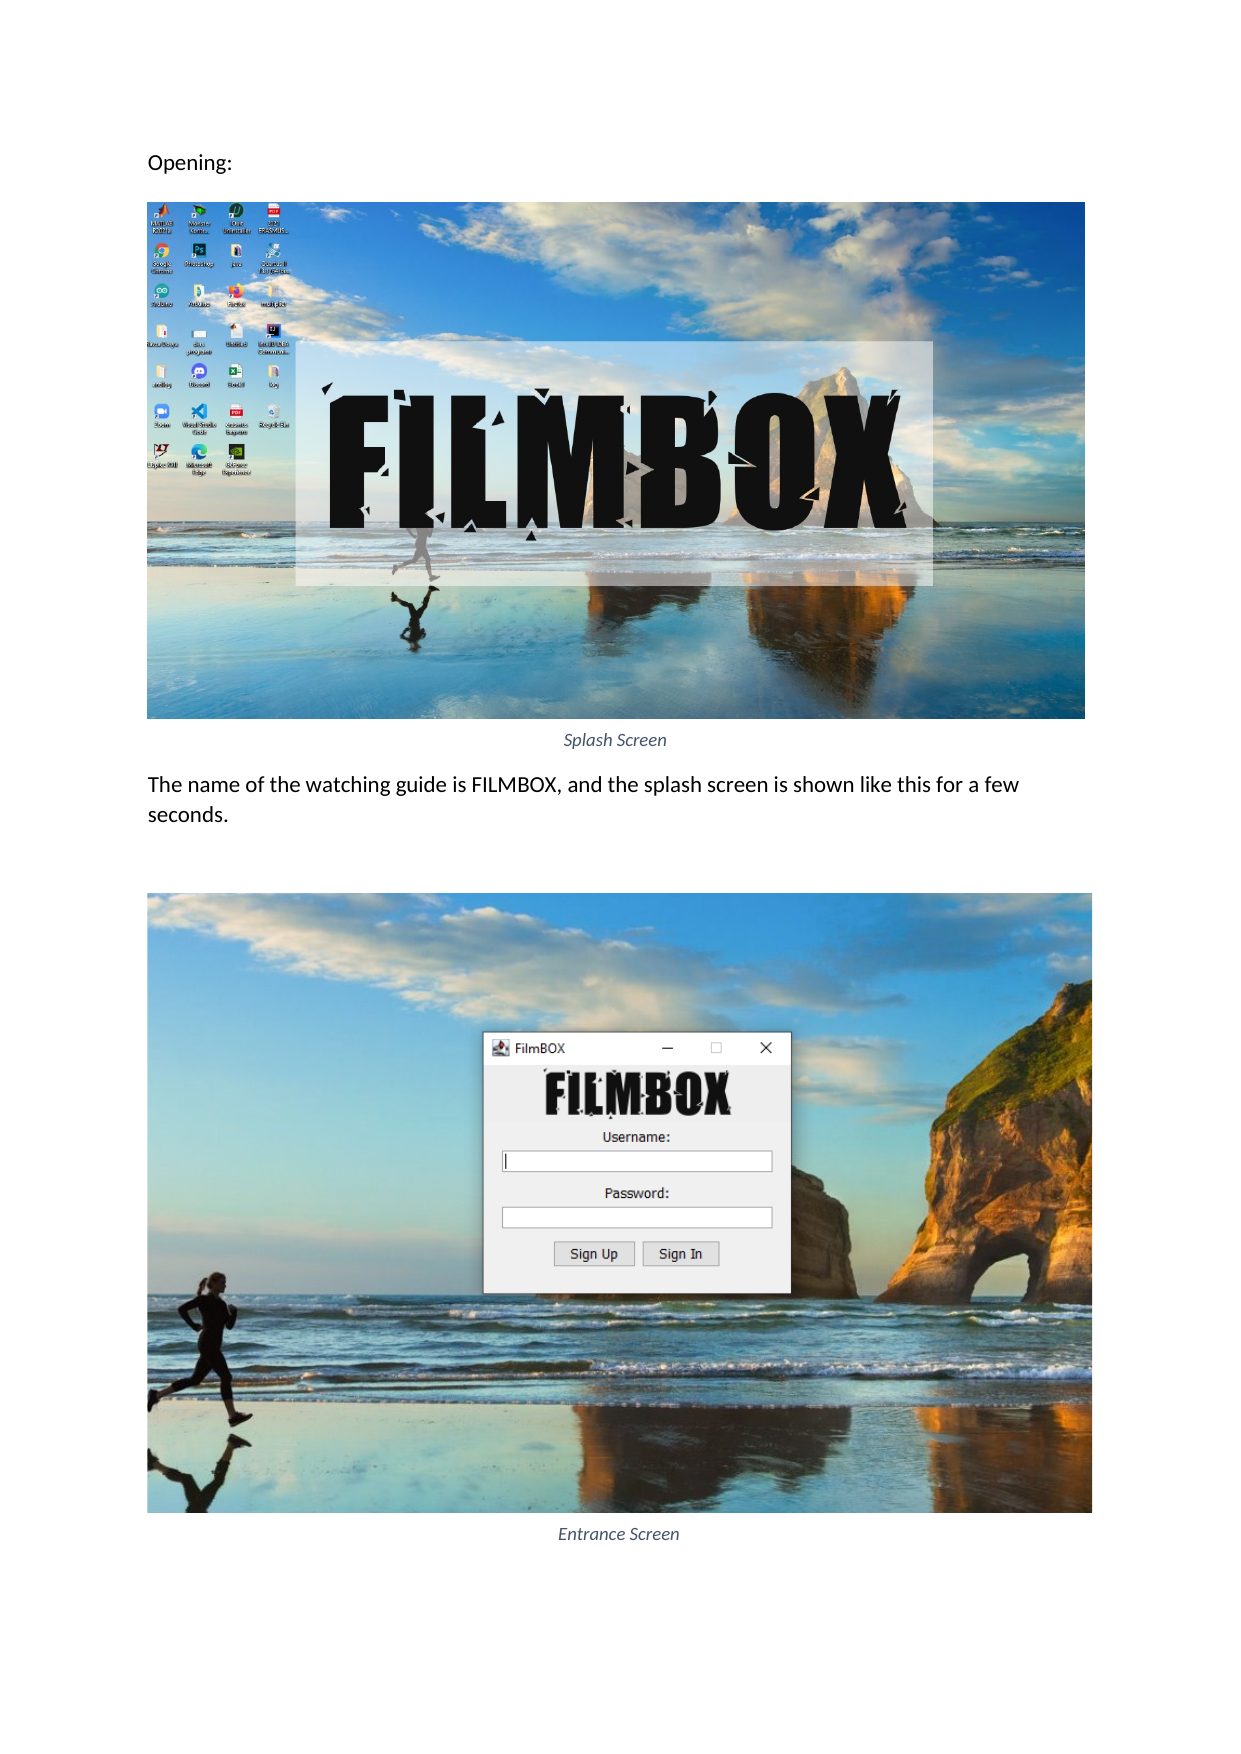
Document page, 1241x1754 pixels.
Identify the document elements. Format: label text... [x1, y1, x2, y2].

text Opening: [148, 148, 1093, 176]
picture [147, 202, 1085, 719]
picture [147, 893, 1093, 1513]
